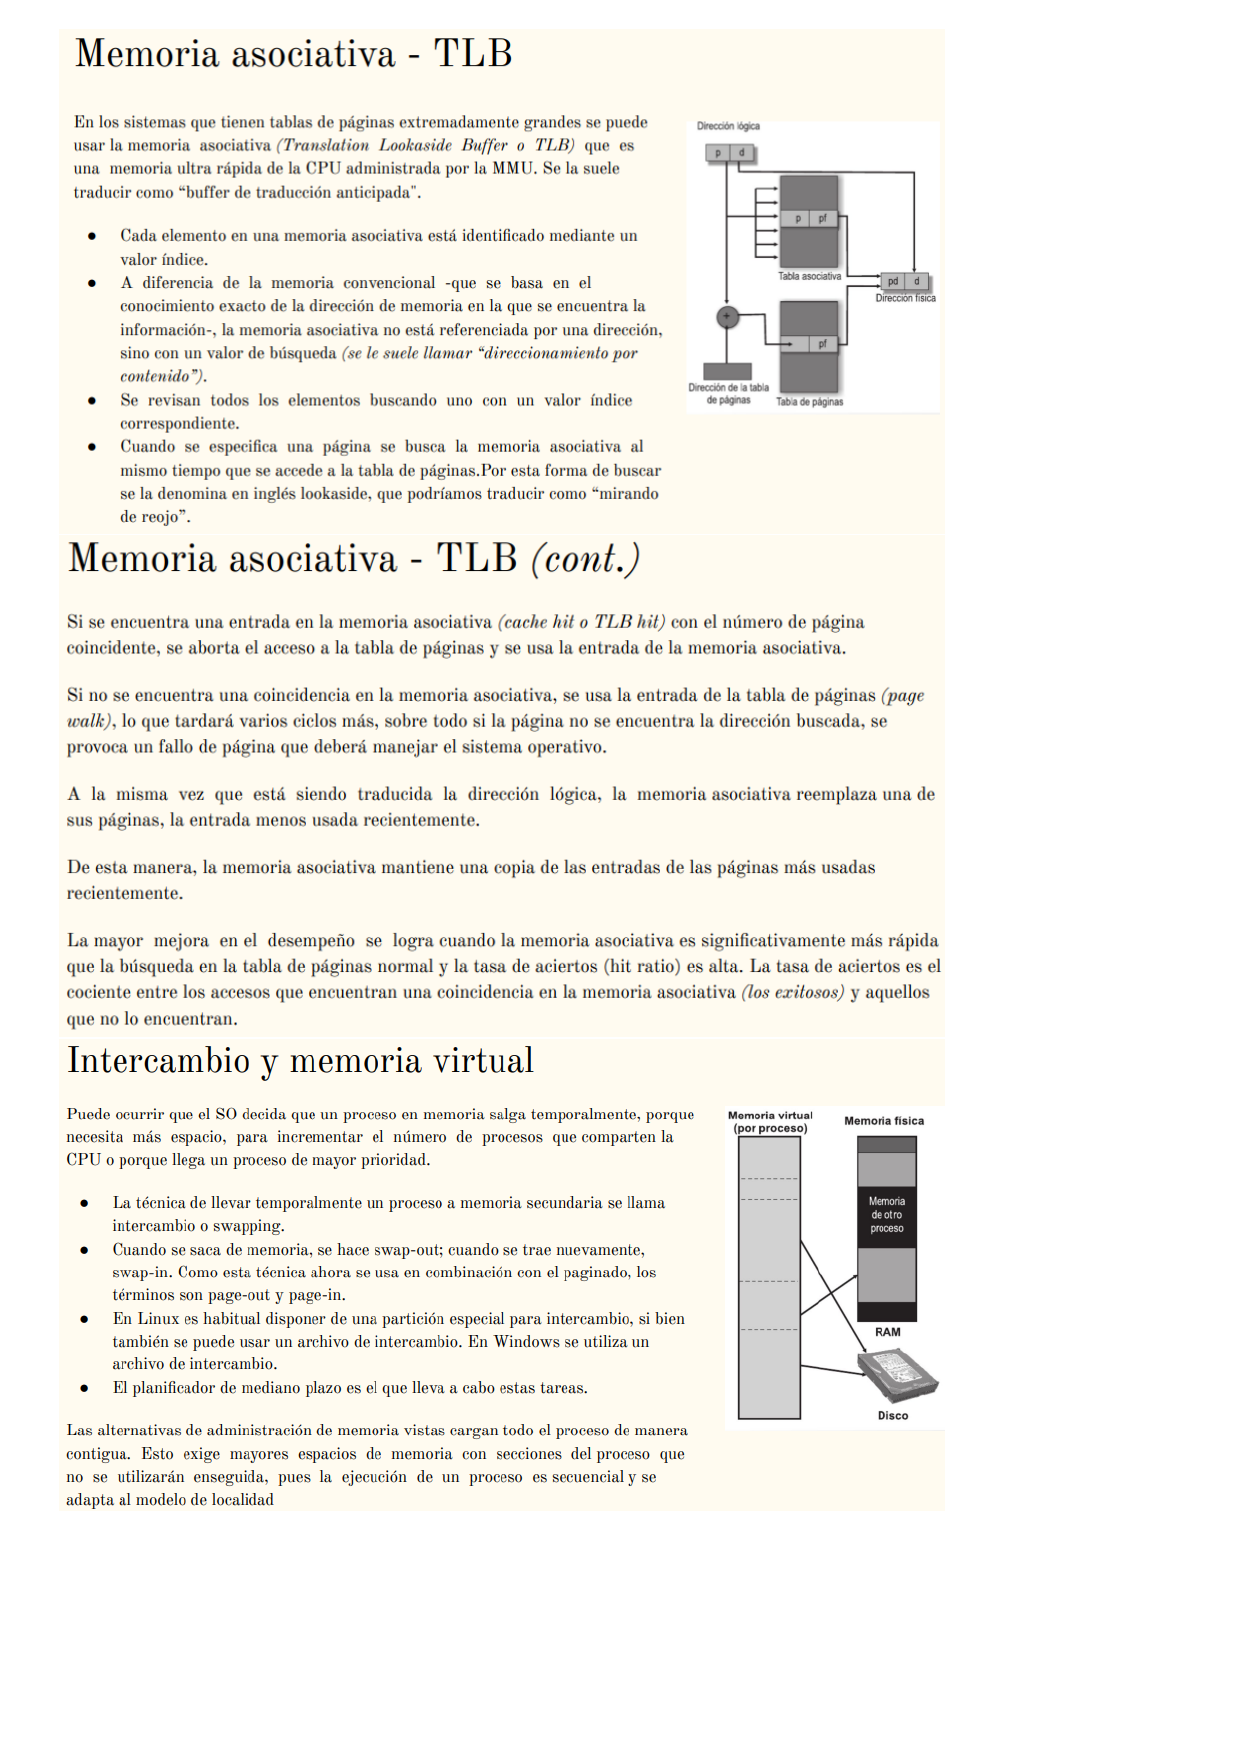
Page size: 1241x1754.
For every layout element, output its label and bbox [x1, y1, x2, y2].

picture [59, 29, 945, 534]
picture [59, 535, 945, 1037]
picture [59, 1039, 945, 1511]
